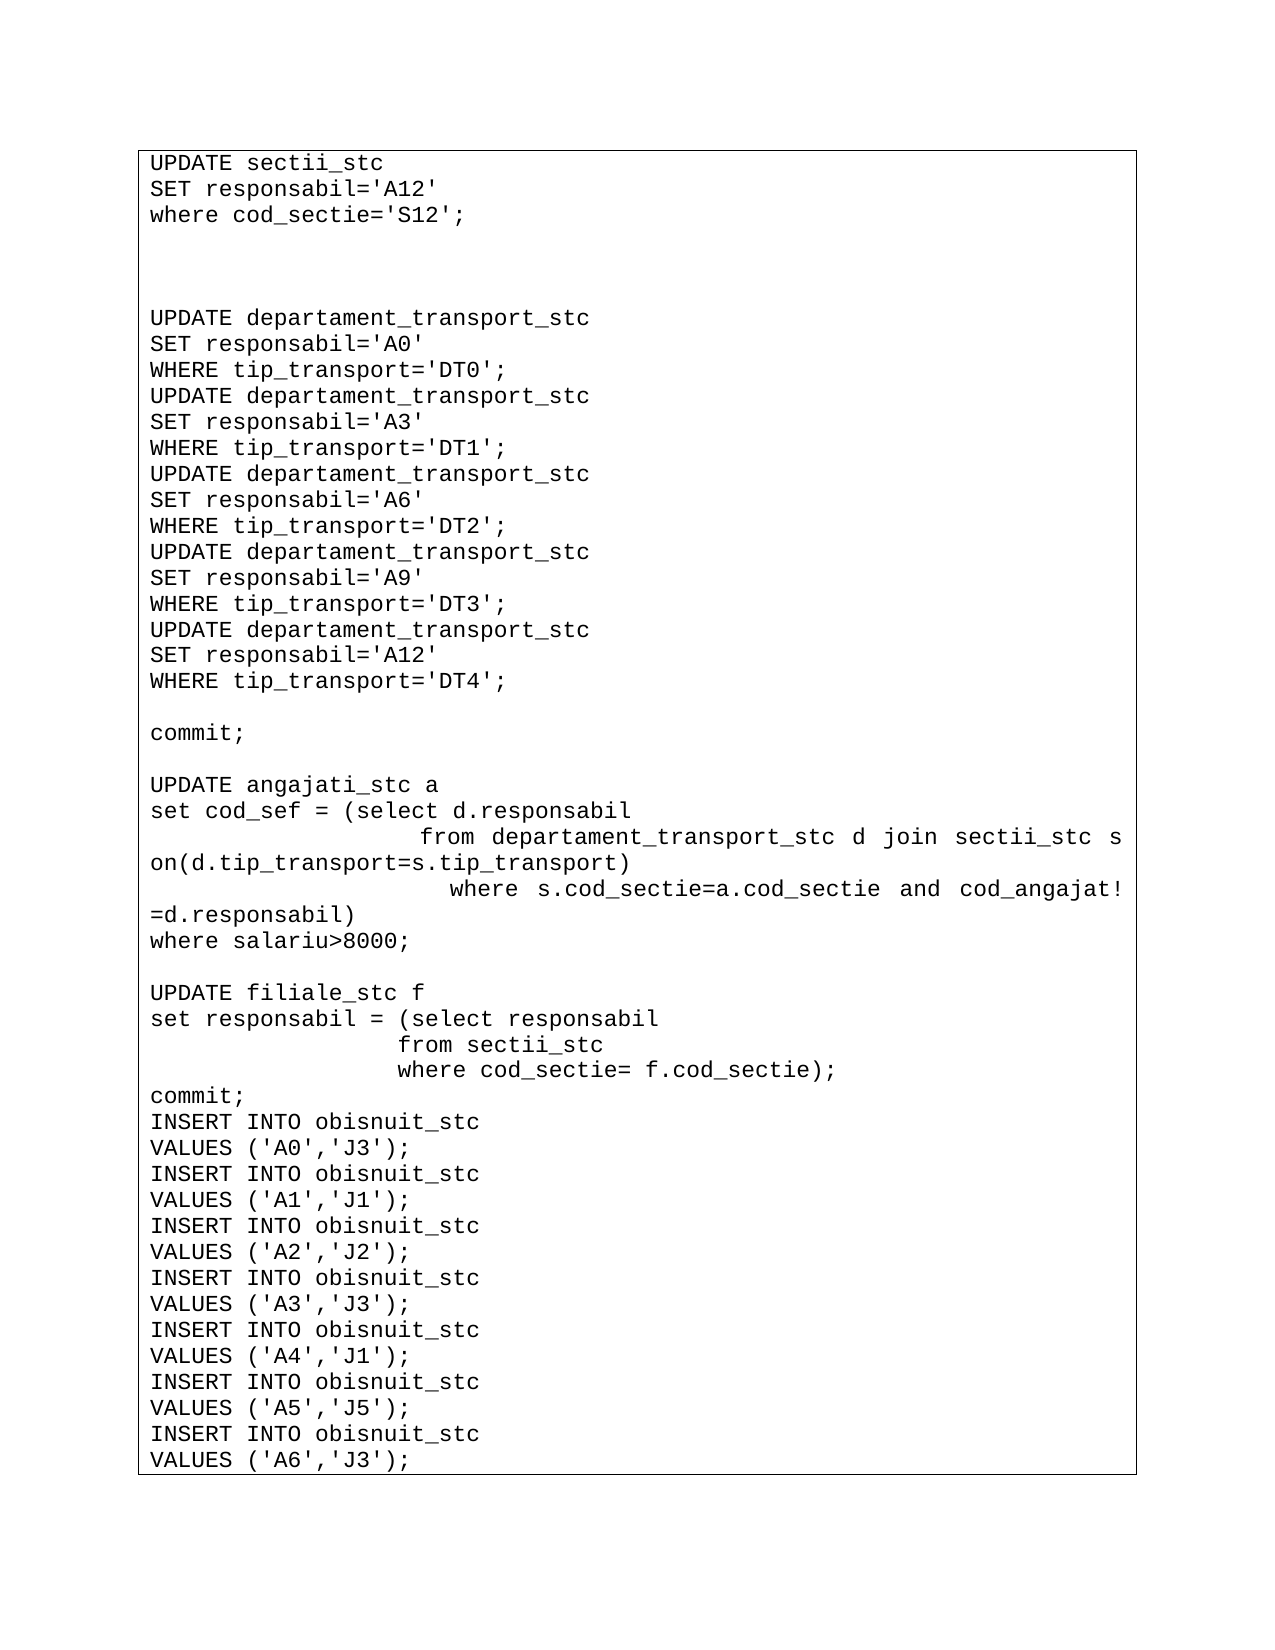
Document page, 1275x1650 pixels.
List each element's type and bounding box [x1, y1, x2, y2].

table_header [139, 151, 1136, 1474]
